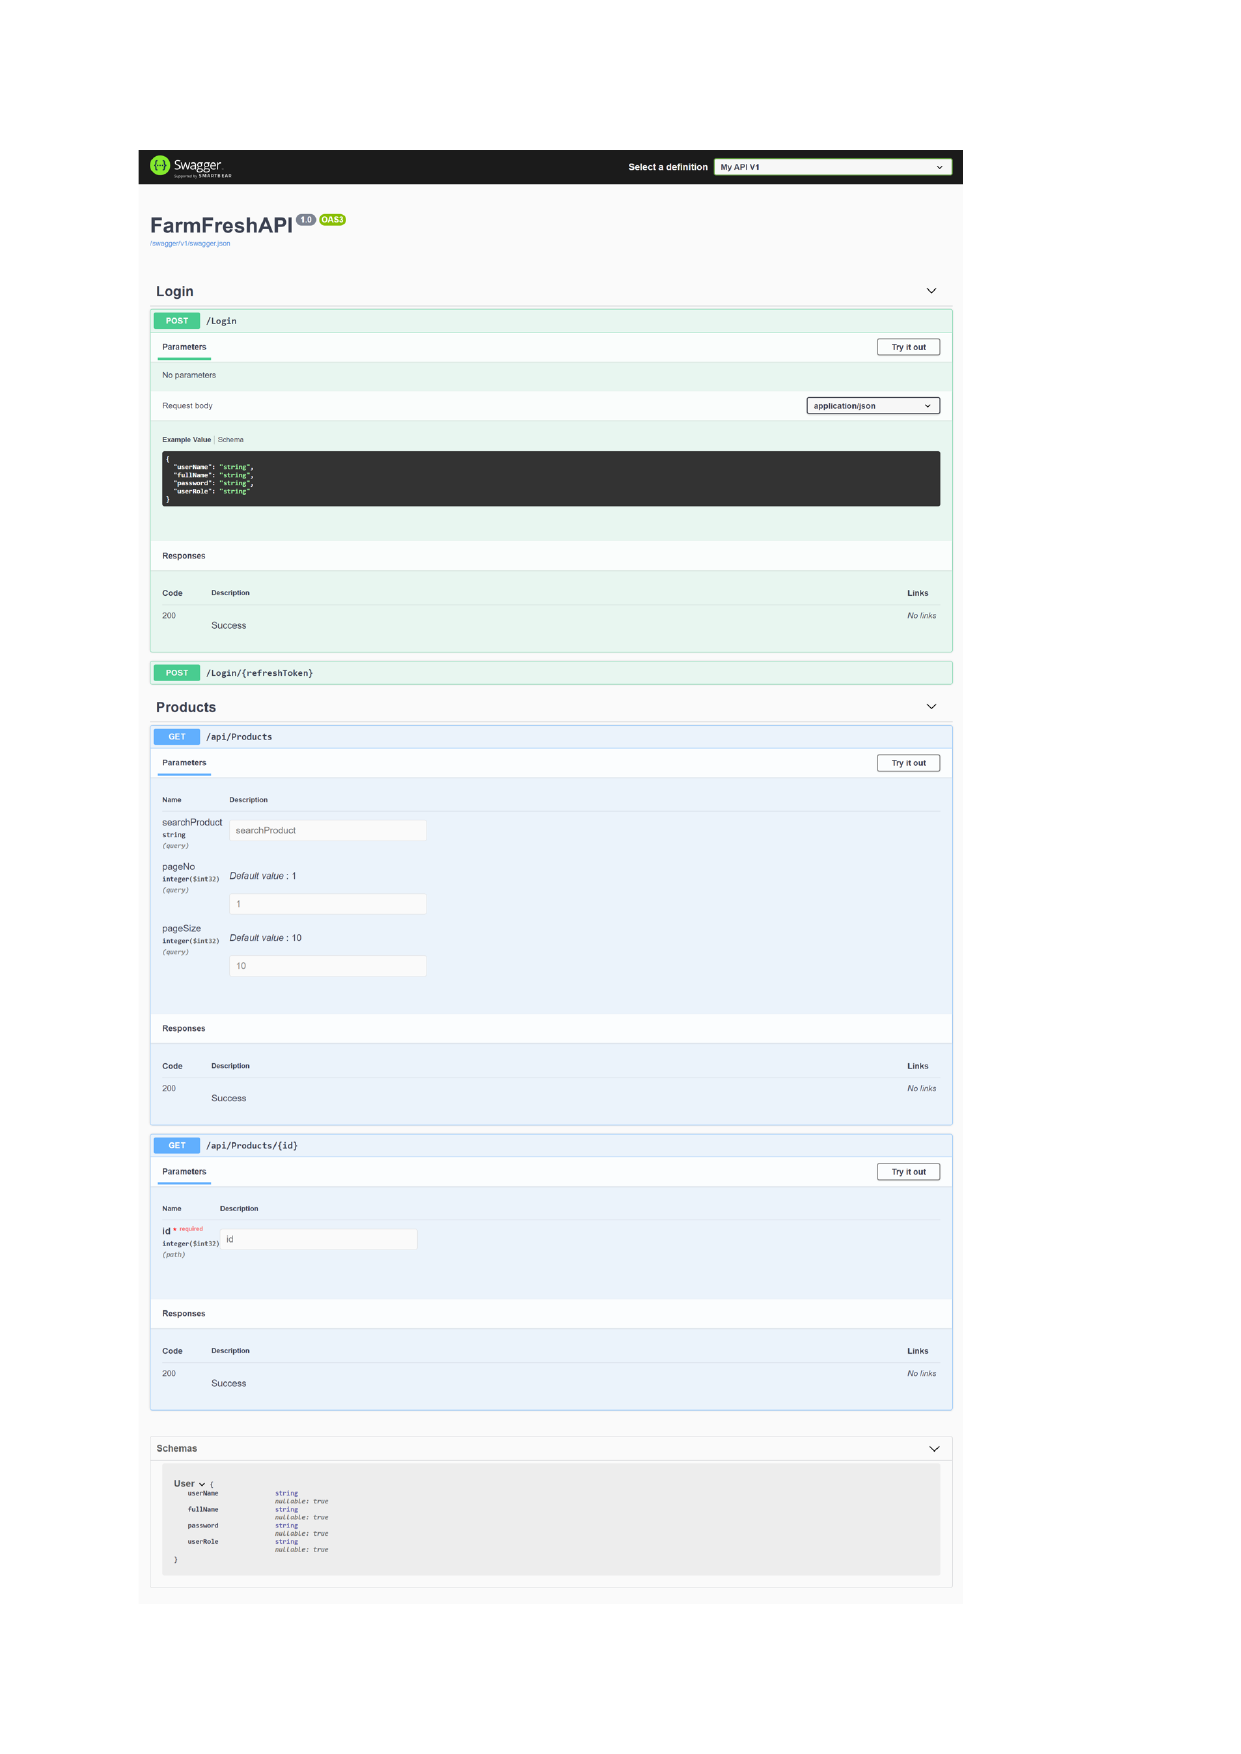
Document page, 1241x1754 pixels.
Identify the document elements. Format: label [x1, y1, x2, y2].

picture [138, 150, 963, 1604]
